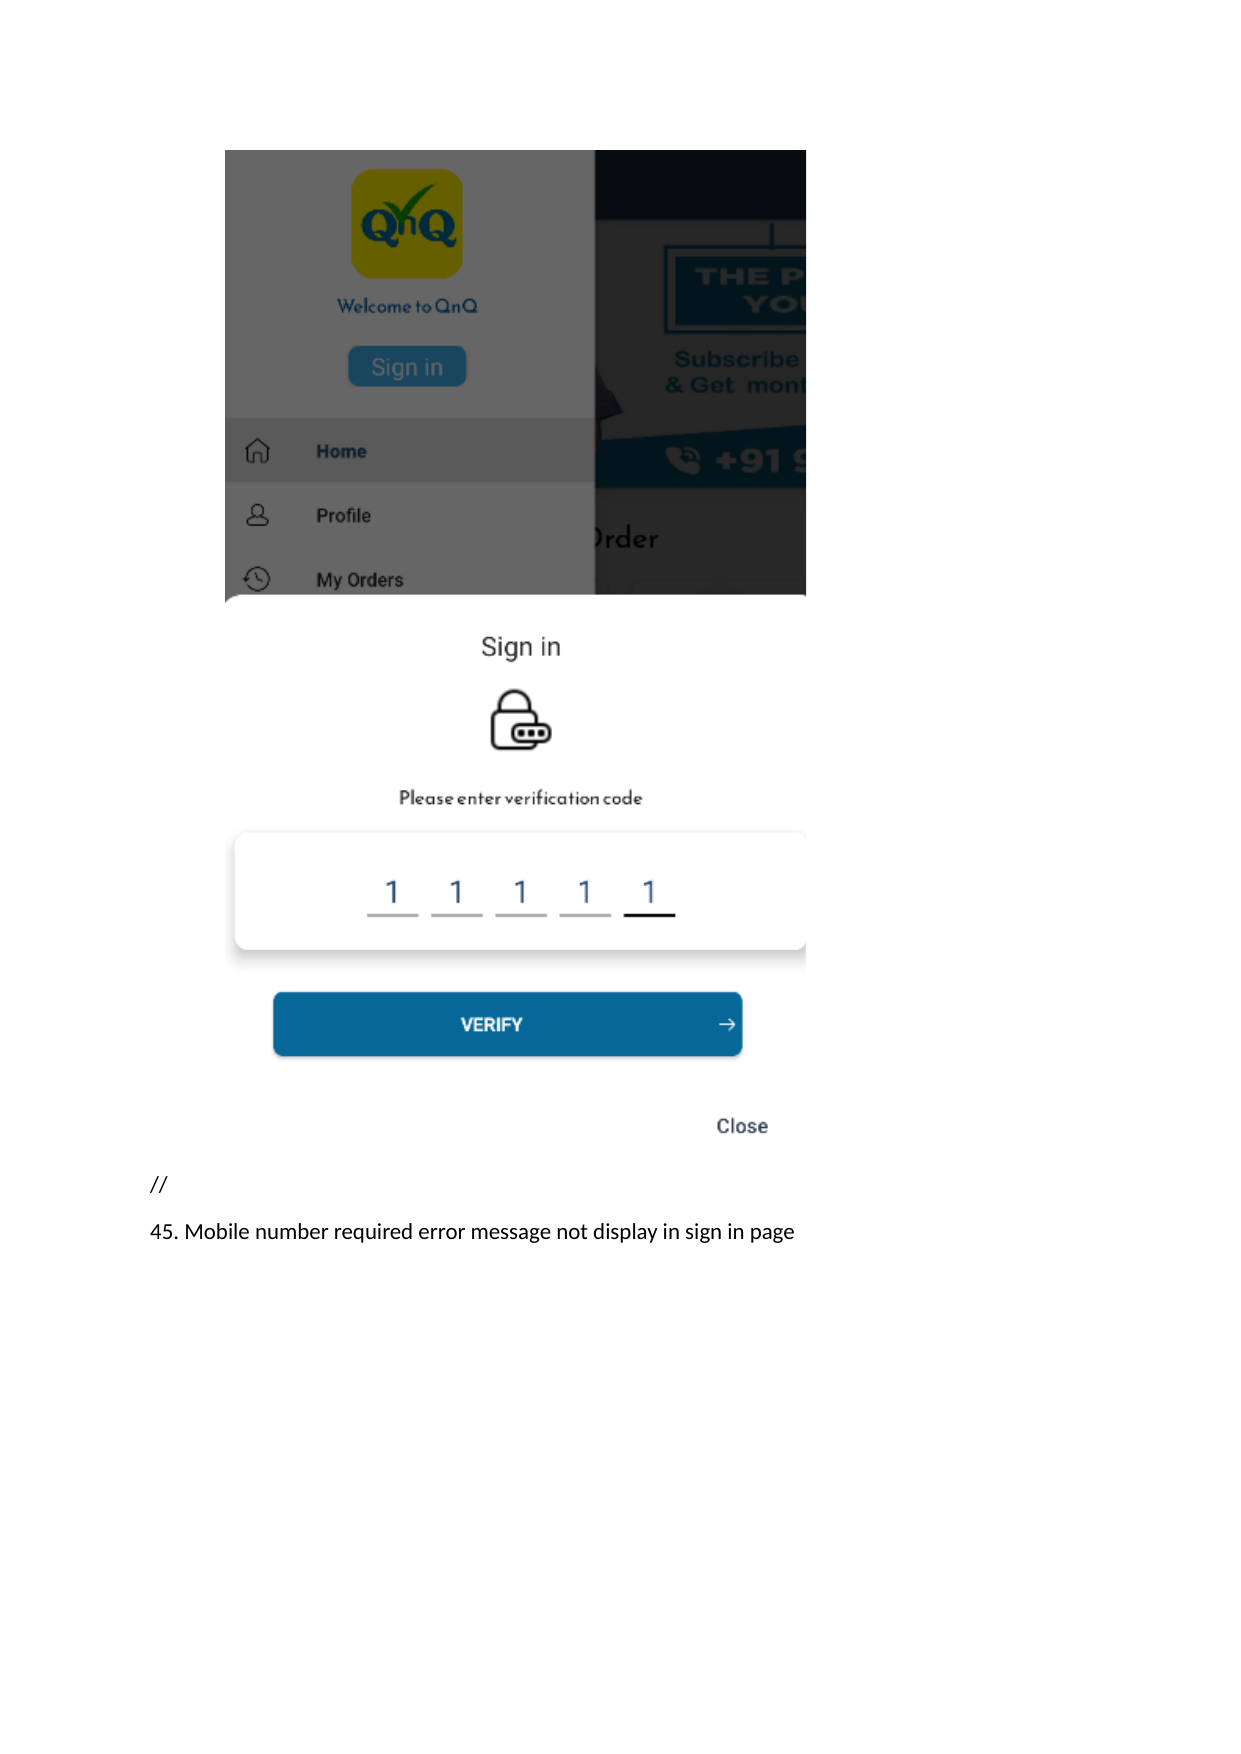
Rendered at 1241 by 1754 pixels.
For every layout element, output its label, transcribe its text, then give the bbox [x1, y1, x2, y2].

text 45. Mobile number required error message not display in sign in page [150, 1217, 1090, 1245]
picture [225, 150, 807, 1152]
text // [150, 1170, 1090, 1198]
